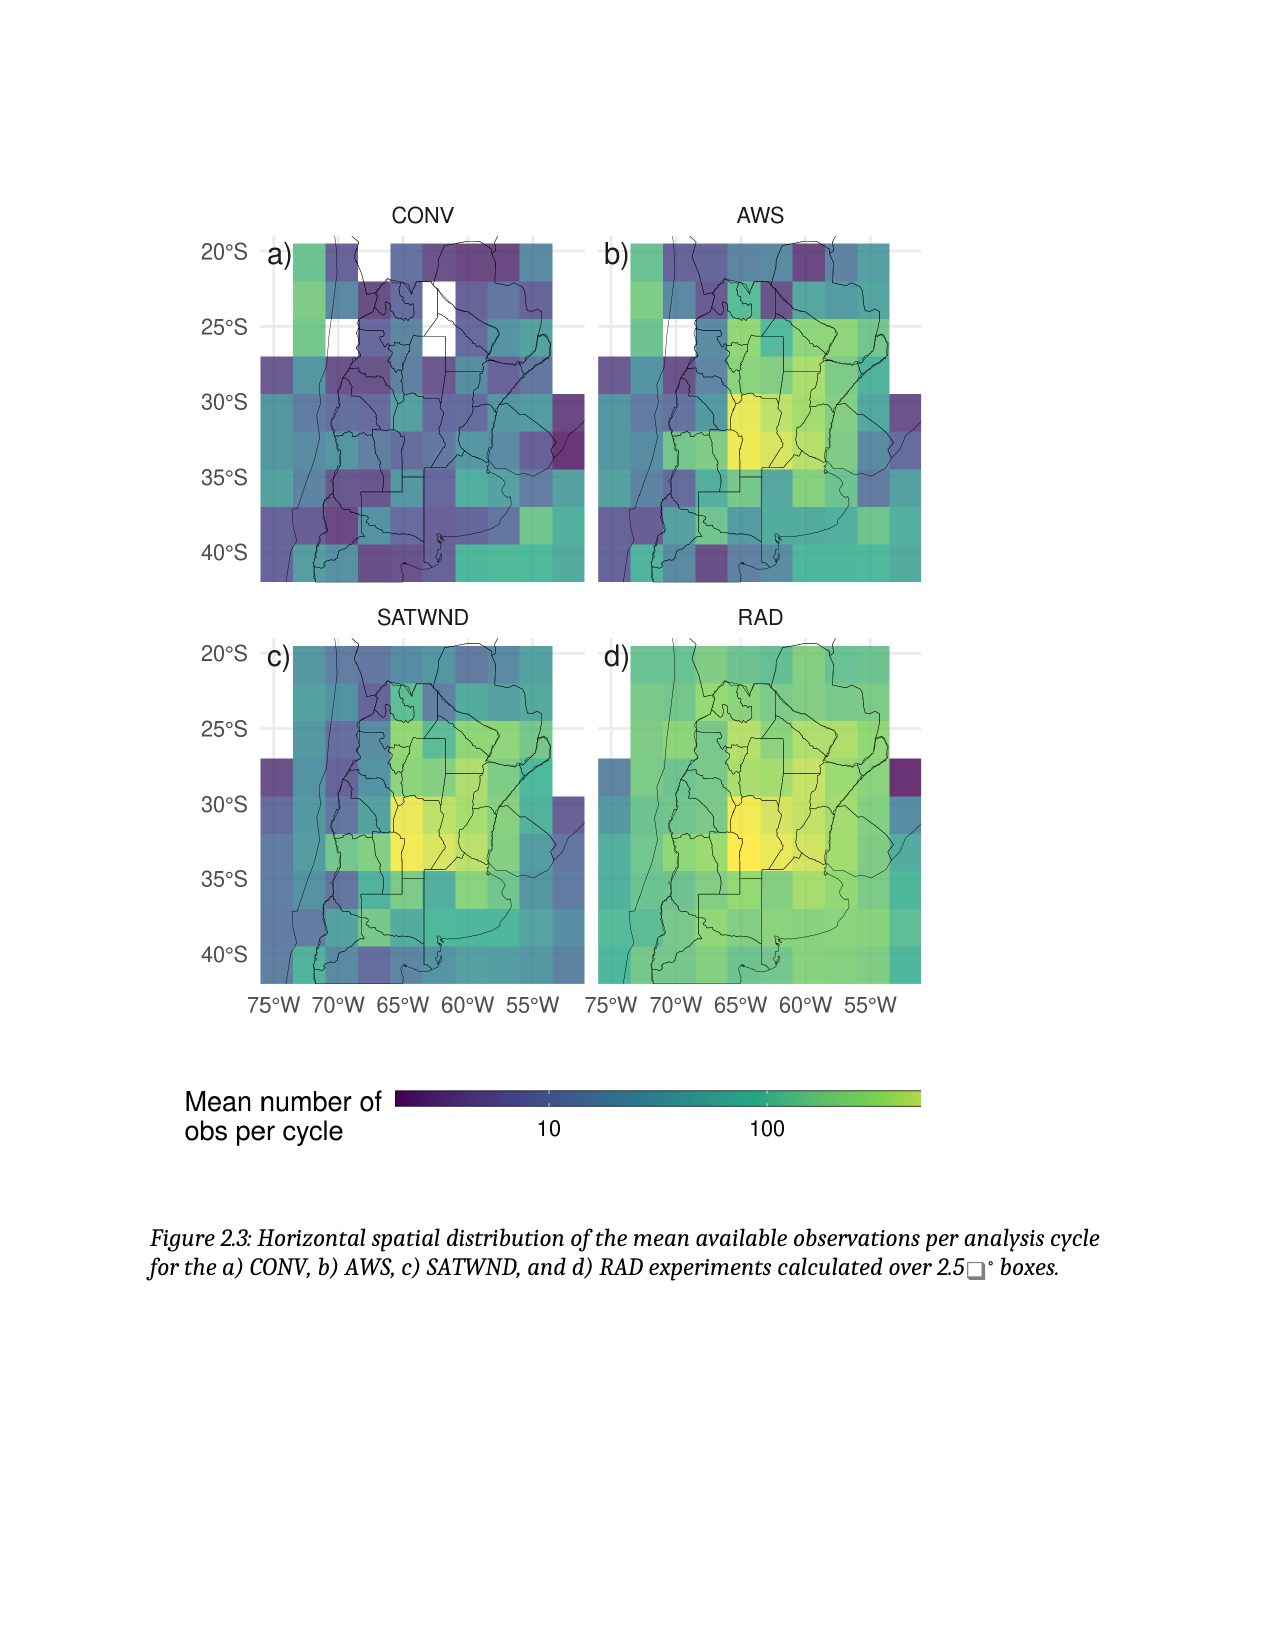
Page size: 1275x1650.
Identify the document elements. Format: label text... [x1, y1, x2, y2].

picture [168, 150, 922, 1204]
text Figure 2.3: Horizontal spatial distribution of the mean available observations per analysis cycle for the a) CONV, b) AWS, c) SATWND, and d) RAD experiments calculated over 2.5 boxes. [150, 1224, 1125, 1282]
